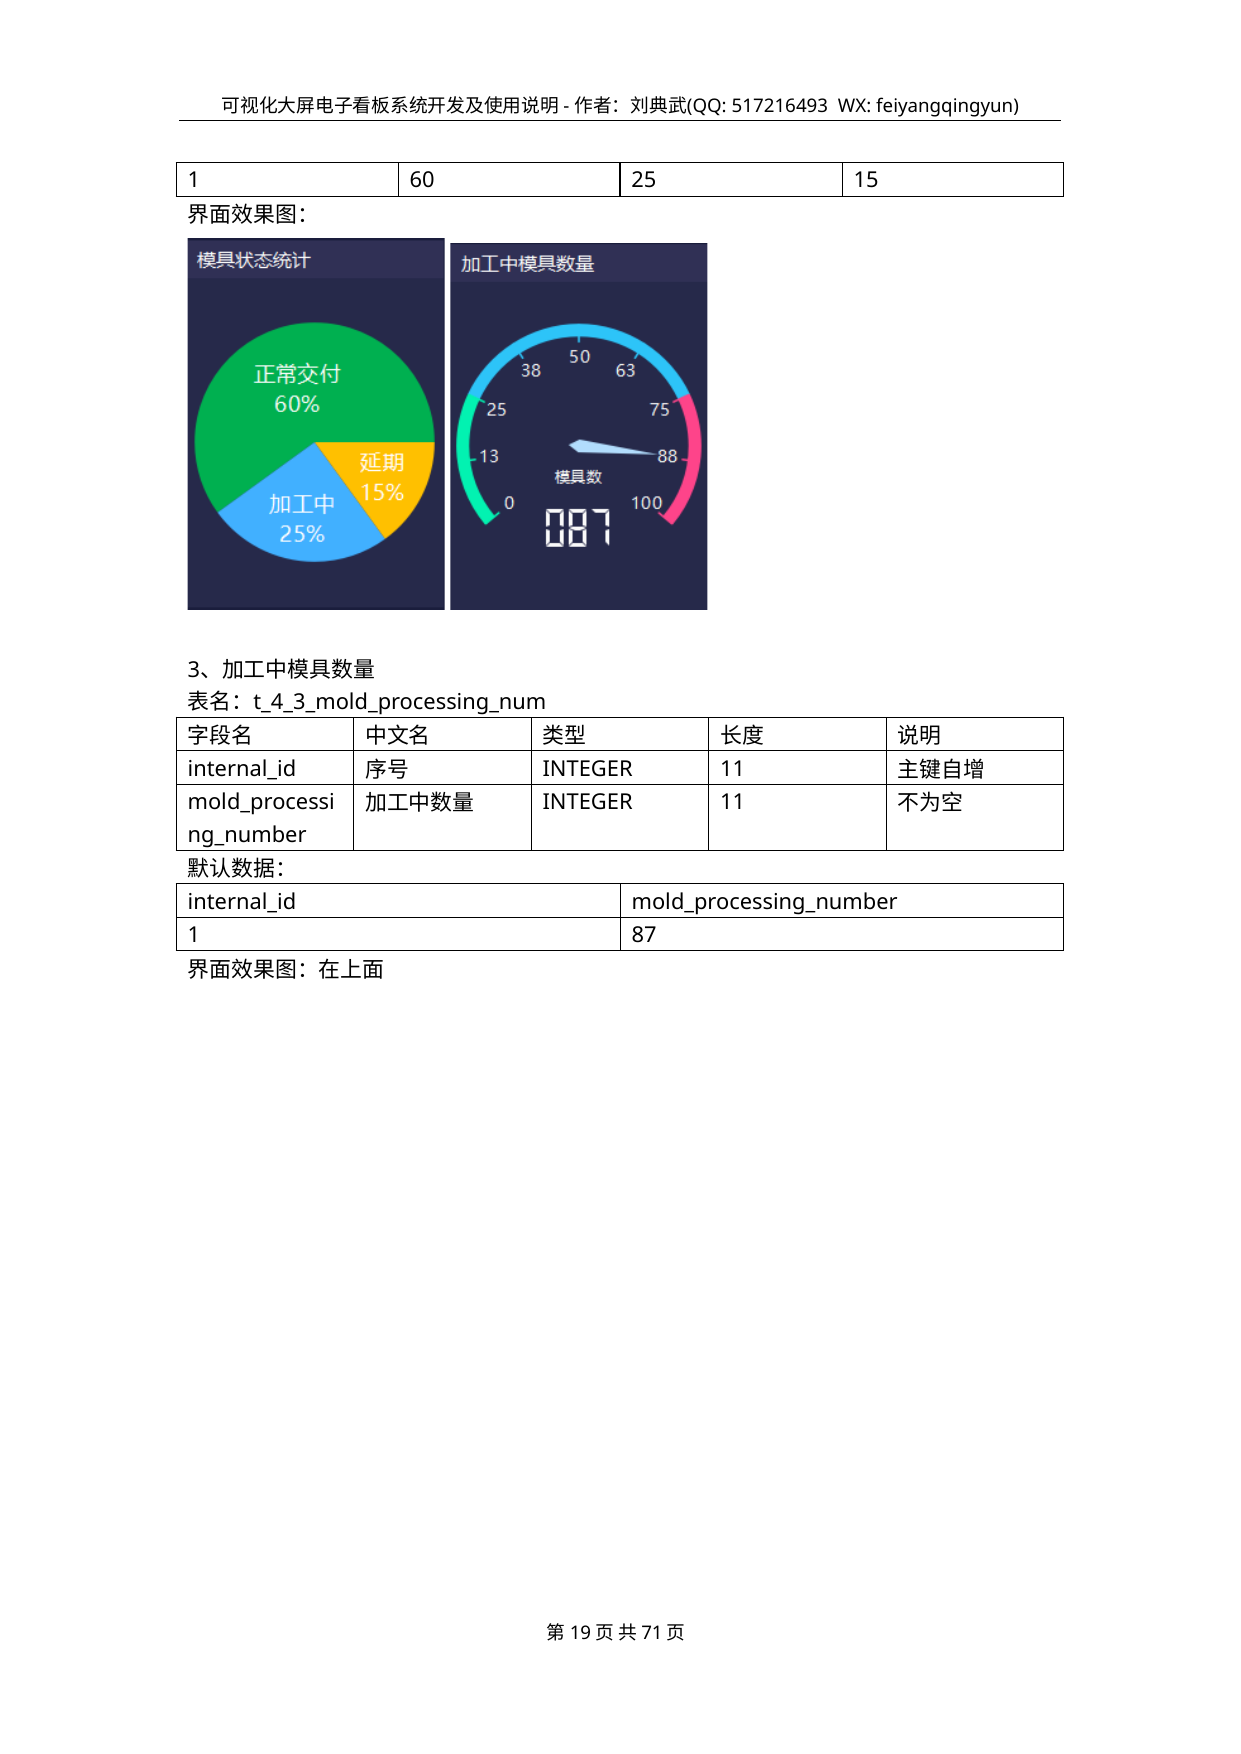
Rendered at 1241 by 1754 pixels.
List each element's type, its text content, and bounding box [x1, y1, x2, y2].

text 界面效果图：在上面 [187, 951, 1053, 984]
table_cell internal_id [177, 751, 353, 784]
table_cell mold_processing_number [177, 785, 353, 850]
table_header 说明 [887, 718, 1063, 750]
table_header 字段名 [177, 718, 353, 750]
table_cell INTEGER [532, 785, 708, 850]
table_header 中文名 [354, 718, 531, 750]
text 界面效果图： [187, 197, 1053, 229]
picture [450, 243, 708, 610]
table_header 长度 [709, 718, 886, 750]
picture [187, 238, 445, 610]
table_cell 87 [621, 918, 1063, 950]
table_cell 1 [177, 918, 620, 950]
table_cell INTEGER [532, 751, 708, 784]
table_header mold_processing_number [621, 884, 1063, 917]
table_cell 60 [399, 163, 619, 196]
text 3、加工中模具数量 [187, 652, 1053, 684]
text 表名：t_4_3_mold_processing_num [187, 684, 1053, 717]
table_header internal_id [177, 884, 620, 917]
table_header 类型 [532, 718, 708, 750]
table_cell 序号 [354, 751, 531, 784]
table_cell 加工中数量 [354, 785, 531, 850]
table_cell 25 [621, 163, 842, 196]
table_cell 1 [177, 163, 398, 196]
table_cell 15 [843, 163, 1063, 196]
text 默认数据： [187, 851, 1053, 883]
table_cell 11 [709, 751, 886, 784]
table_cell 主键自增 [887, 751, 1063, 784]
table_cell 11 [709, 785, 886, 850]
table_cell 不为空 [887, 785, 1063, 850]
